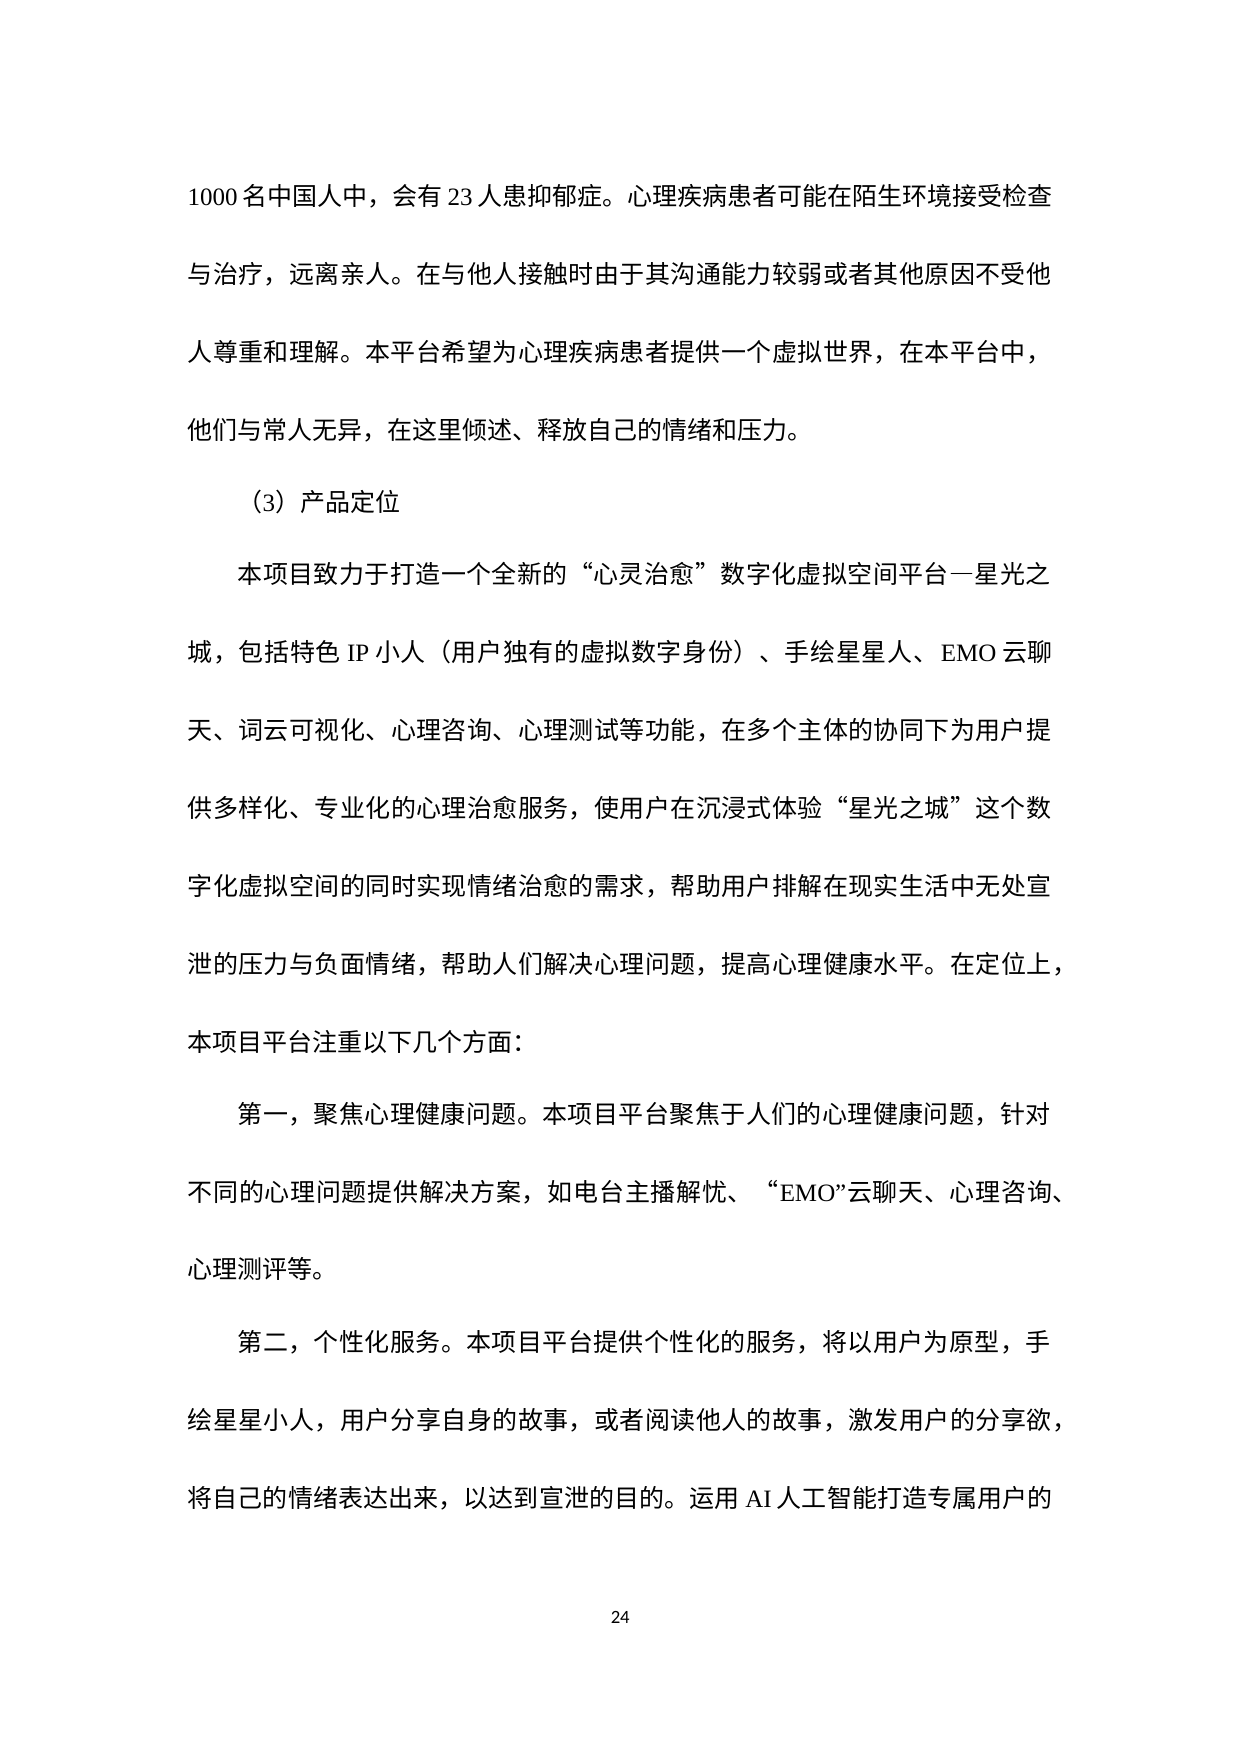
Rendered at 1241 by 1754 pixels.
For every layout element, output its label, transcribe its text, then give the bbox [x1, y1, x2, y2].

text 第一，聚焦心理健康问题。本项目平台聚焦于人们的心理健康问题，针对不同的心理问题提供解决方案，如电台主播解忧、“EMO”云聊天、心理咨询、心理测评等。 [187, 1080, 1053, 1301]
text 本项目致力于打造一个全新的“心灵治愈”数字化虚拟空间平台—星光之城，包括特色IP小人（用户独有的虚拟数字身份）、手绘星星人、EMO云聊天、词云可视化、心理咨询、心理测试等功能，在多个主体的协同下为用户提供多样化、专业化的心理治愈服务，使用户在沉浸式体验“星光之城”这个数字化虚拟空间的同时实现情绪治愈的需求，帮助用户排解在现实生活中无处宣泄的压力与负面情绪，帮助人们解决心理问题，提高心理健康水平。在定位上，本项目平台注重以下几个方面： [187, 540, 1053, 1073]
subtitle （3）产品定位 [187, 468, 1053, 533]
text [187, 162, 1053, 461]
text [187, 1308, 1053, 1529]
